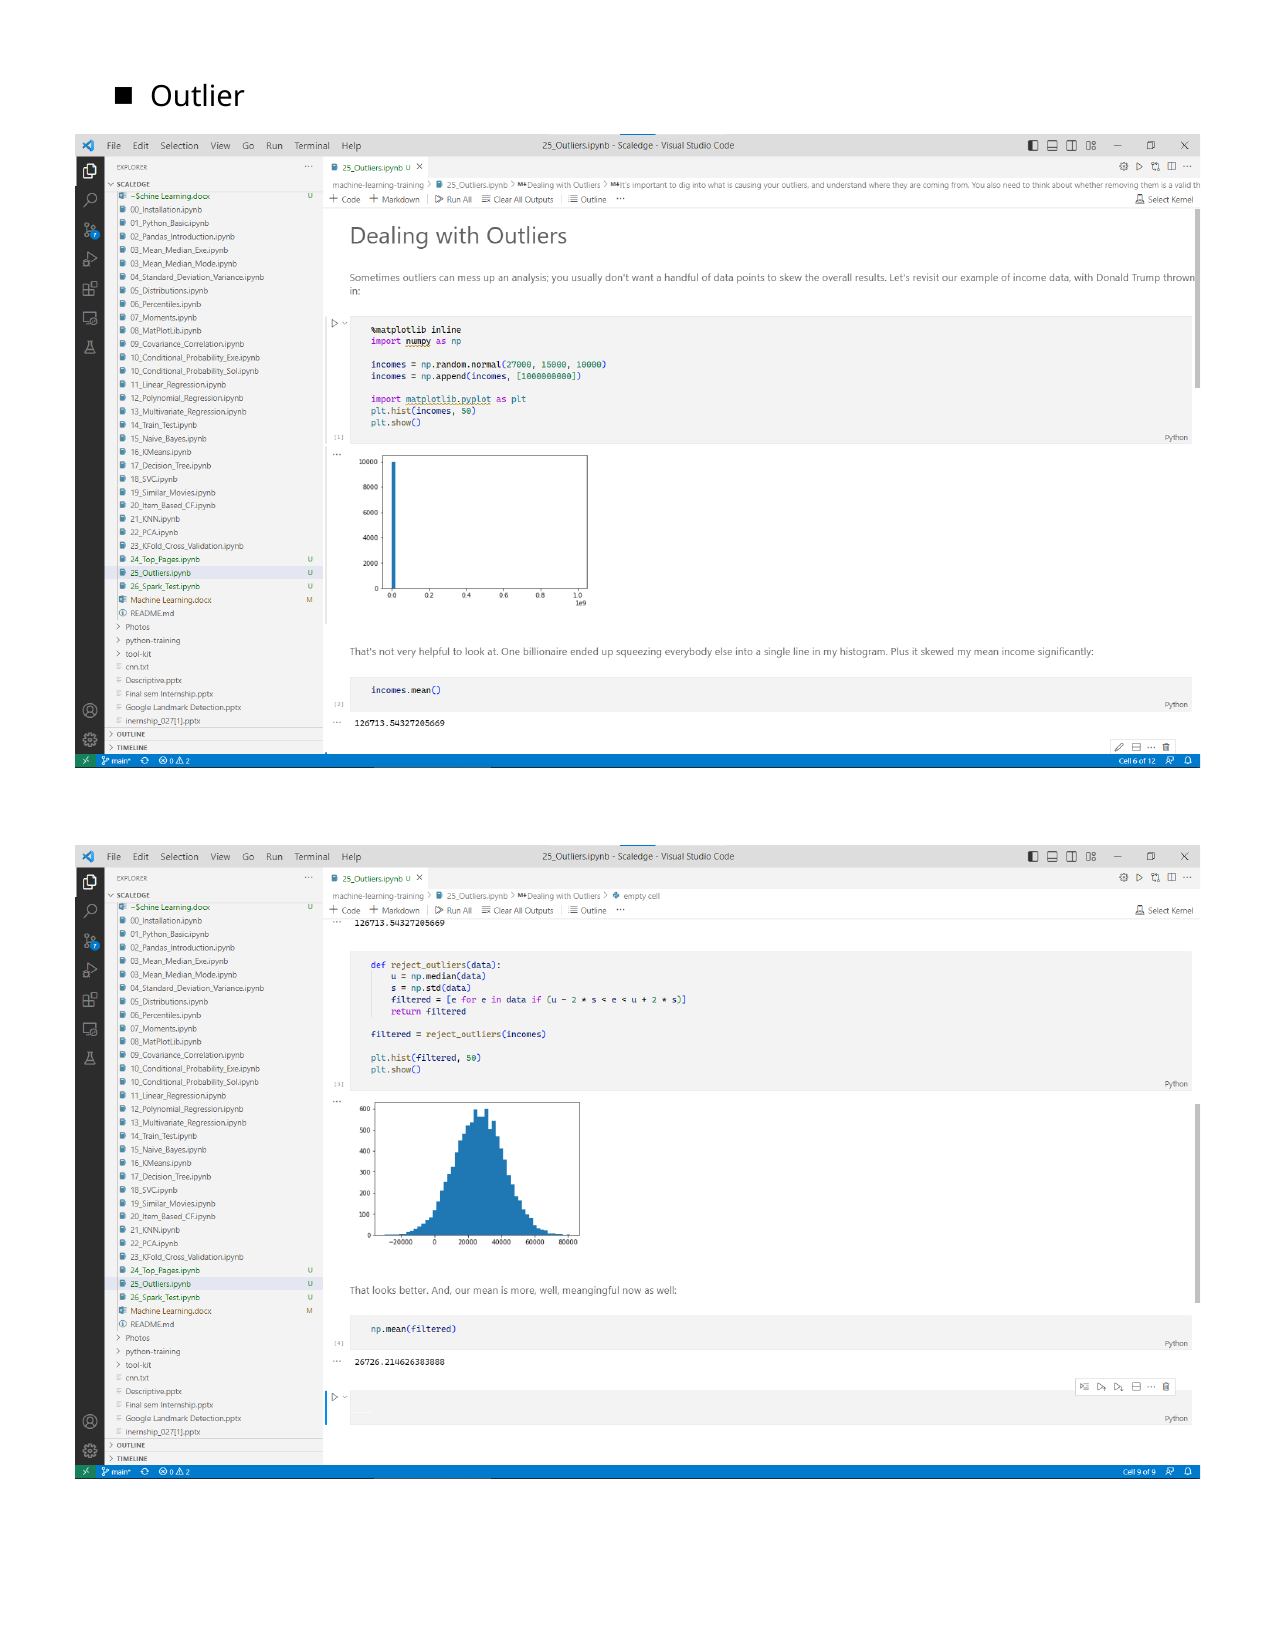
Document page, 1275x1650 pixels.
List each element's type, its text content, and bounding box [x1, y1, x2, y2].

list Outlier [112, 75, 1200, 115]
picture [75, 134, 1200, 768]
picture [75, 845, 1200, 1479]
